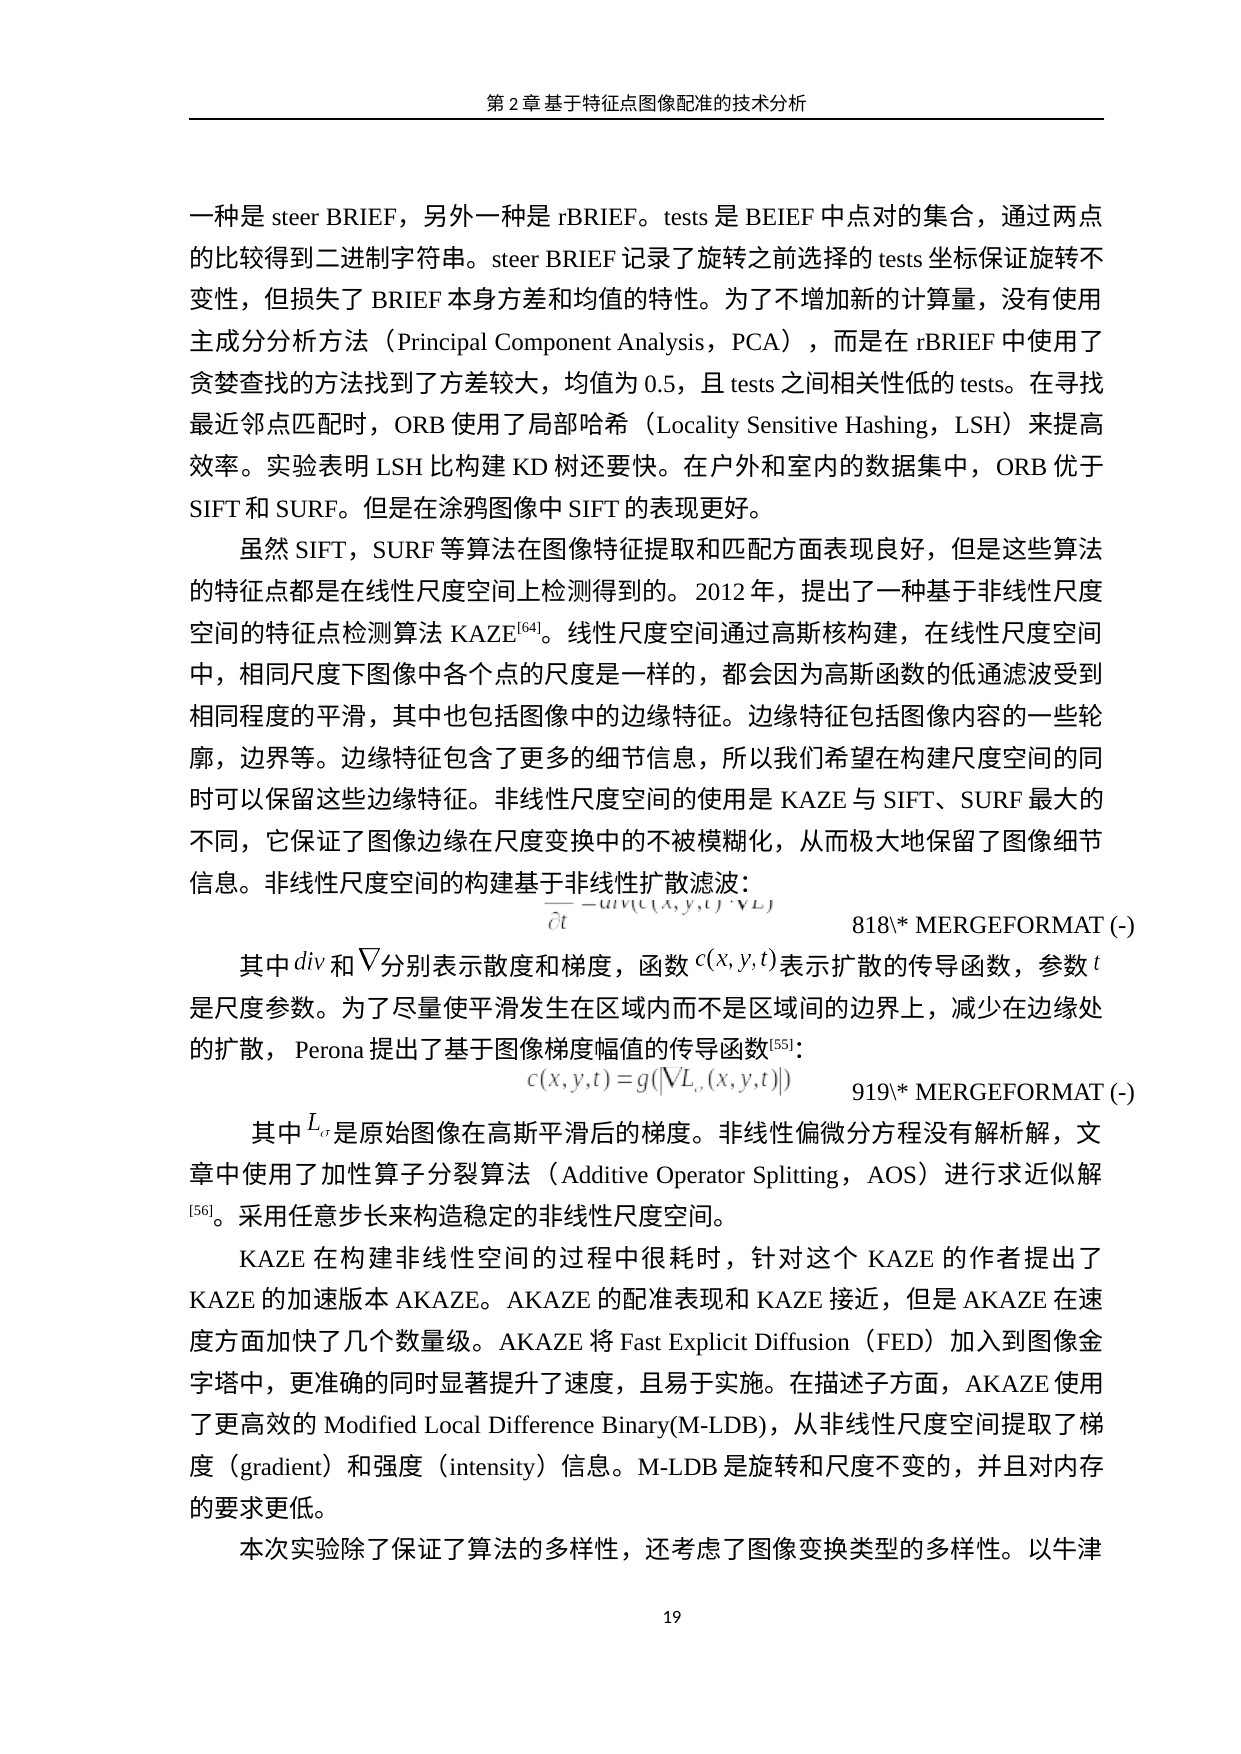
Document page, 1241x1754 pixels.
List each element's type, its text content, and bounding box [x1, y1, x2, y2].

text 其中和分别表示散度和梯度，函数表示扩散的传导函数，参数是尺度参数。为了尽量使平滑发生在区域内而不是区域间的边界上，减少在边缘处的扩散， Perona提出了基于图像梯度幅值的传导函数[56]： [189, 942, 1104, 1067]
text 其中是原始图像在高斯平滑后的梯度。非线性偏微分方程没有解析解，文章中使用了加性算子分裂算法（Additive Operator Splitting，AOS）进行求近似解[57]。采用任意步长来构造稳定的非线性尺度空间。 [189, 1109, 1104, 1234]
text 虽然SIFT，SURF等算法在图像特征提取和匹配方面表现良好，但是这些算法的特征点都是在线性尺度空间上检测得到的。2012年，提出了一种基于非线性尺度空间的特征点检测算法KAZE[64]。线性尺度空间通过高斯核构建，在线性尺度空间中，相同尺度下图像中各个点的尺度是一样的，都会因为高斯函数的低通滤波受到相同程度的平滑，其中也包括图像中的边缘特征。边缘特征包括图像内容的一些轮廓，边界等。边缘特征包含了更多的细节信息，所以我们希望在构建尺度空间的同时可以保留这些边缘特征。非线性尺度空间的使用是KAZE与SIFT、SURF最大的不同，它保证了图像边缘在尺度变换中的不被模糊化，从而极大地保留了图像细节信息。非线性尺度空间的构建基于非线性扩散滤波： [189, 526, 1104, 901]
text KAZE在构建非线性空间的过程中很耗时，针对这个KAZE的作者提出了KAZE的加速版本AKAZE。AKAZE的配准表现和KAZE接近，但是AKAZE在速度方面加快了几个数量级。AKAZE将Fast Explicit Diffusion（FED）加入到图像金字塔中，更准确的同时显著提升了速度，且易于实施。在描述子方面，AKAZE使用了更高效的Modified Local Difference Binary(M-LDB)，从非线性尺度空间提取了梯度（gradient）和强度（intensity）信息。M-LDB是旋转和尺度不变的，并且对内存的要求更低。 [189, 1234, 1104, 1526]
